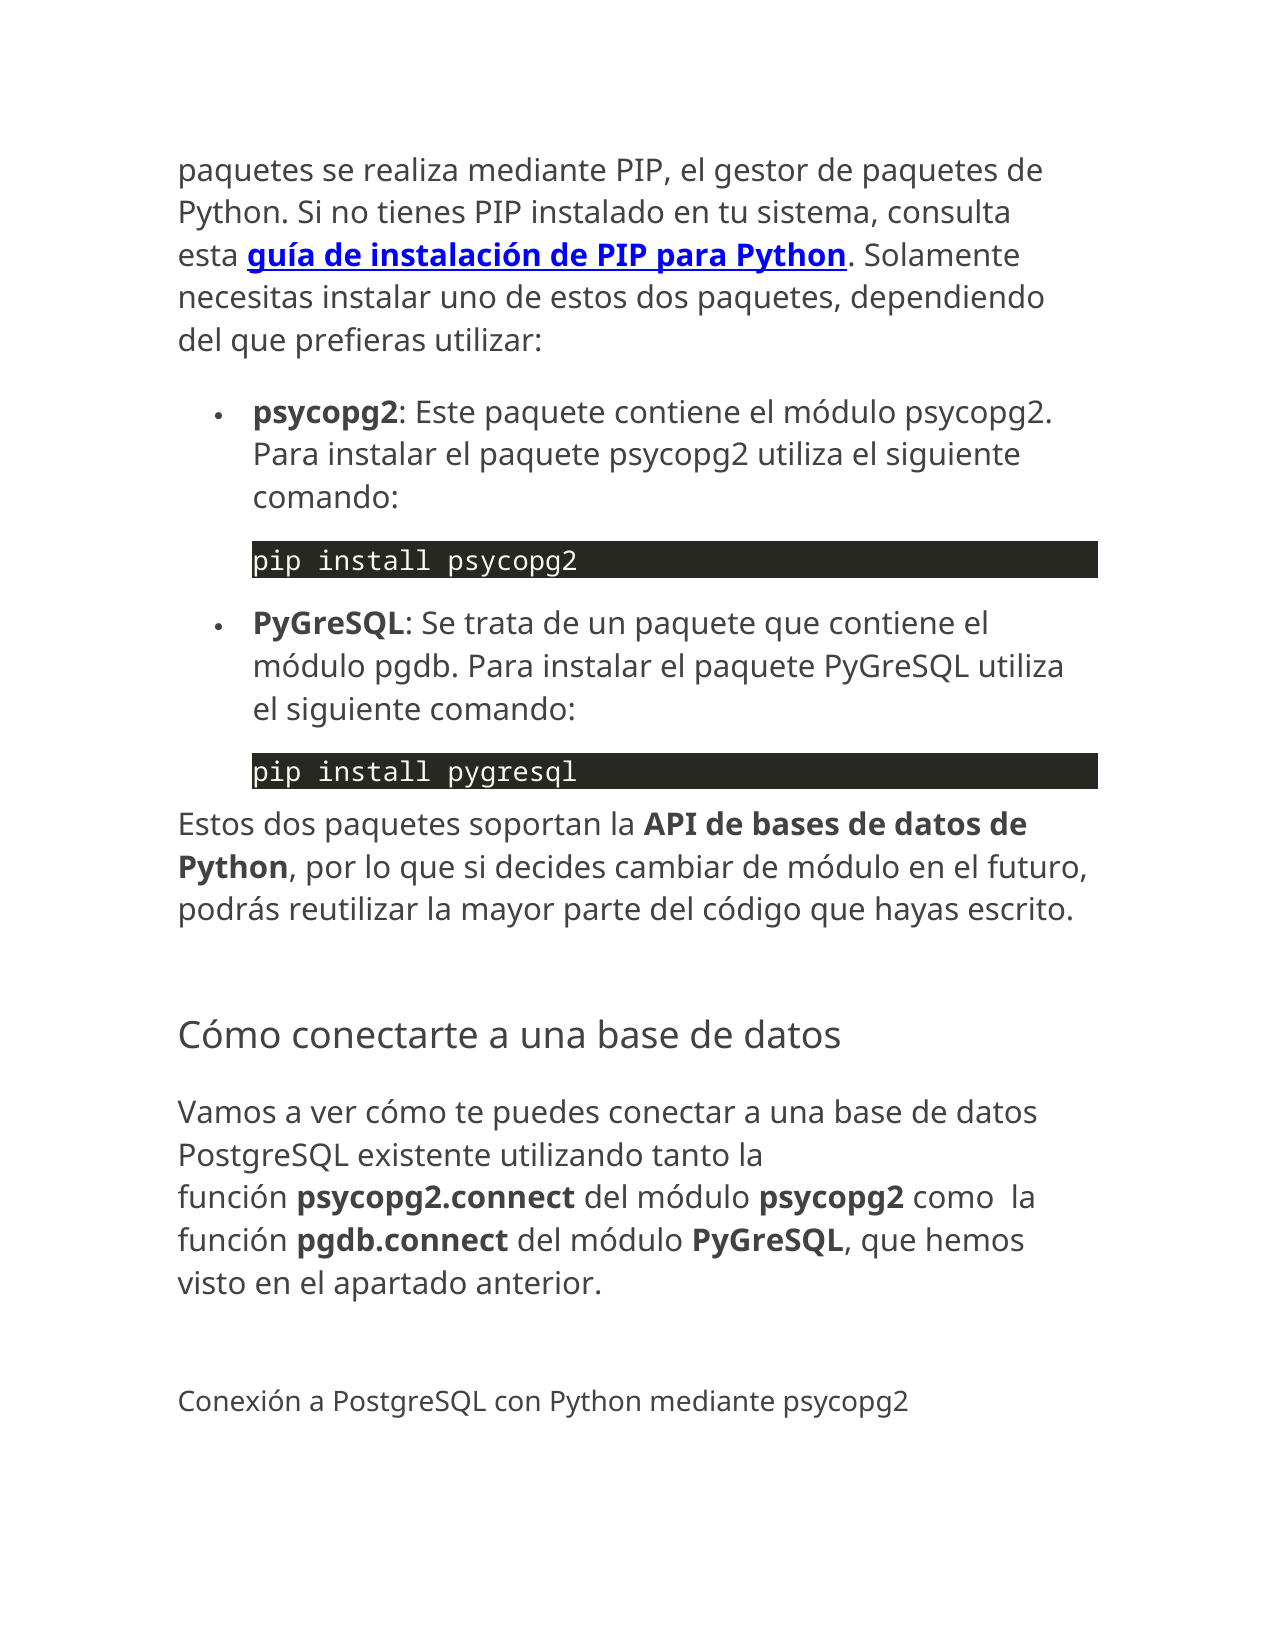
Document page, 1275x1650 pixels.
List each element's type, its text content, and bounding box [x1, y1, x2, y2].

text pip install psycopg2 [252, 541, 1098, 578]
text Vamos a ver cómo te puedes conectar a una base de datos PostgreSQL existente utilizando tanto la función psycopg2.connect del módulo psycopg2 como la función pgdb.connect del módulo PyGreSQL, que hemos visto en el apartado anterior. [177, 1090, 1098, 1303]
text Conexión a PostgreSQL con Python mediante psycopg2 [177, 1381, 1098, 1420]
text Estos dos paquetes soportan la API de bases de datos de Python, por lo que si decides cambiar de módulo en el futuro, podrás reutilizar la mayor parte del código que hayas escrito. [177, 802, 1098, 930]
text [177, 148, 1098, 361]
list PyGreSQL: Se trata de un paquete que contiene el módulo pgdb. Para instalar el paquete PyGreSQL utiliza el siguiente comando: [215, 601, 1098, 729]
list psycopg2: Este paquete contiene el módulo psycopg2. Para instalar el paquete psycopg2 utiliza el siguiente comando: [215, 390, 1098, 518]
text pip install pygresql [252, 753, 1098, 789]
text Cómo conectarte a una base de datos [177, 1008, 1098, 1059]
